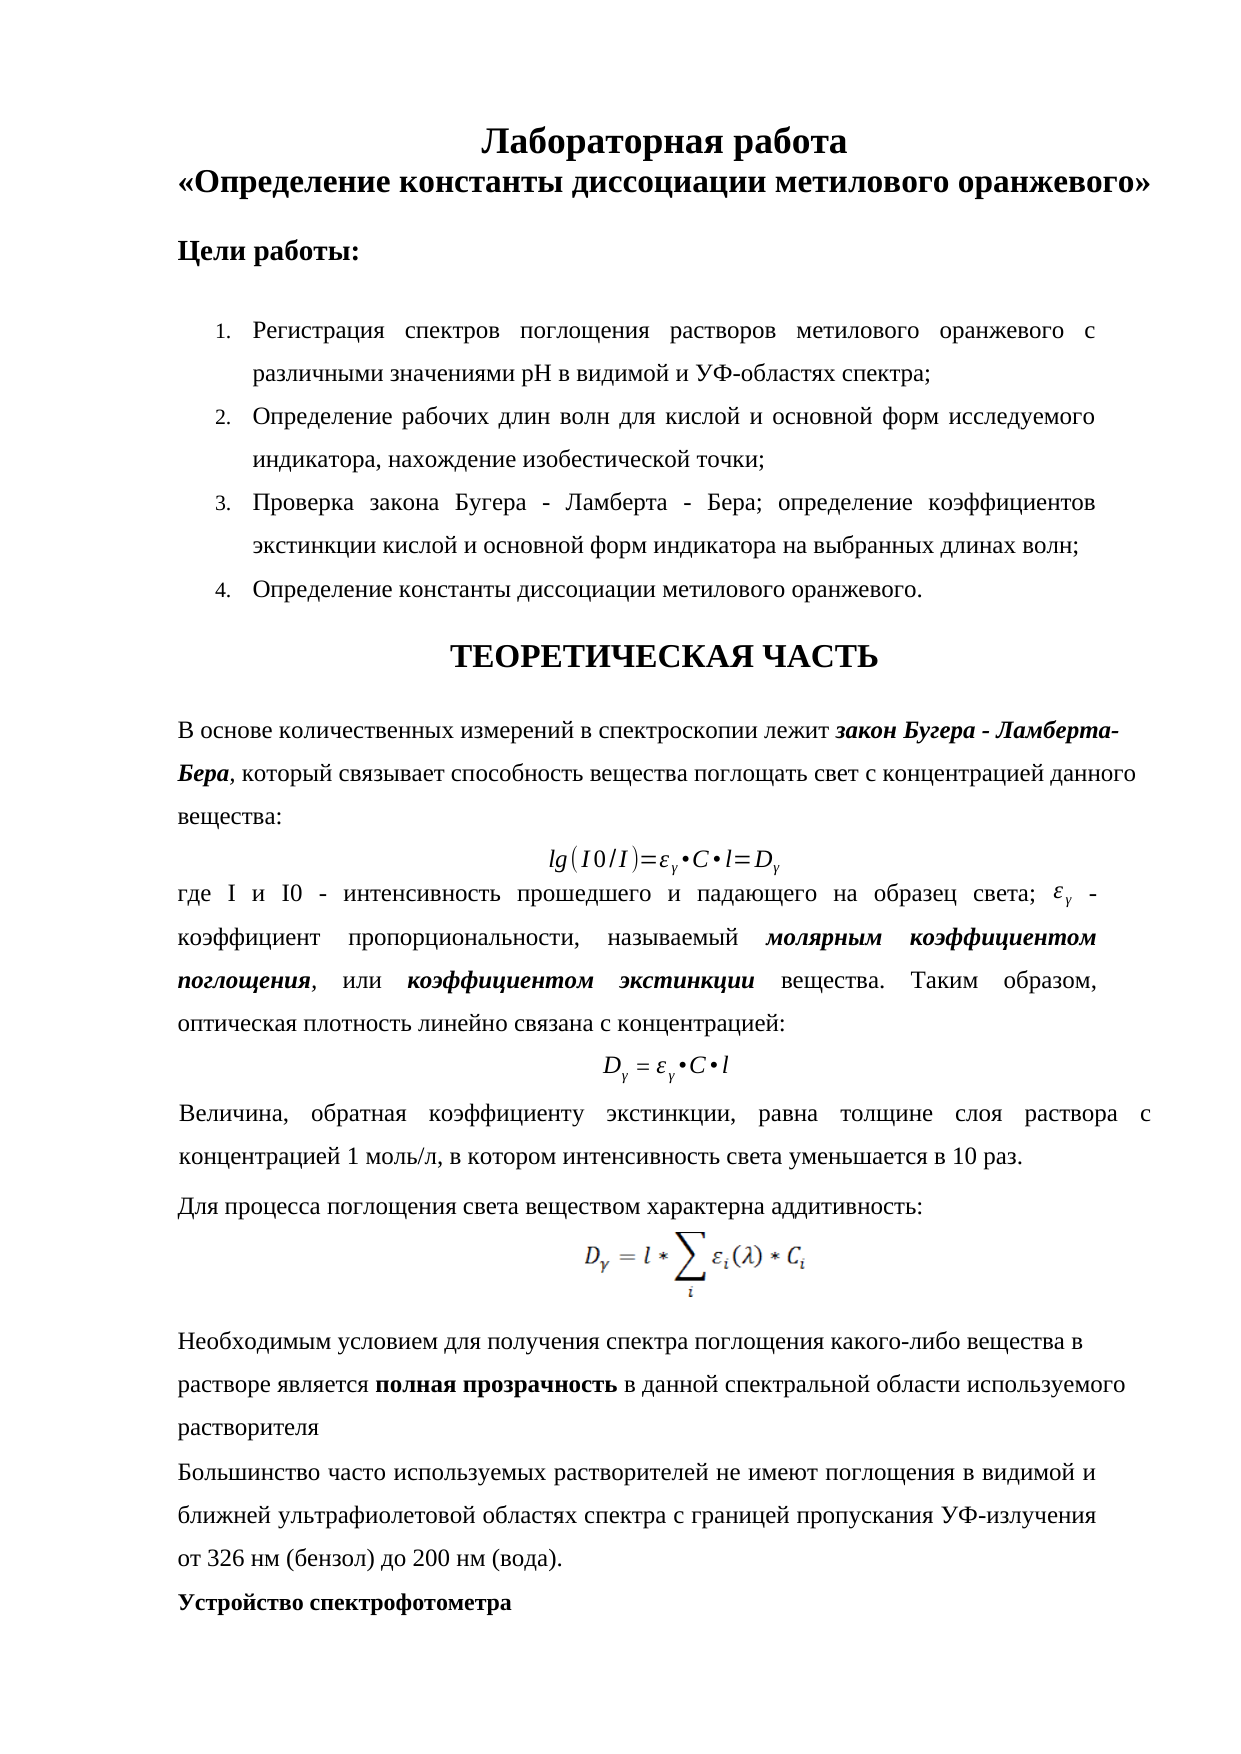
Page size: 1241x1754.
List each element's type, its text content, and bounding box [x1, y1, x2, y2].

text Лабораторная работа [177, 118, 1152, 161]
picture [584, 1232, 805, 1297]
text В основе количественных измерений в спектроскопии лежит закон Бугера - Ламберта- Бера, который связывает способность вещества поглощать свет с концентрацией данного вещества: [177, 715, 1152, 830]
text ТЕОРЕТИЧЕСКАЯ ЧАСТЬ [177, 637, 1152, 701]
text = [179, 1051, 1152, 1083]
text где I и I0 - интенсивность прошедшего и падающего на образец света; - коэффициент пропорциональности, называемый молярным коэффициентом поглощения, или коэффициентом экстинкции вещества. Таким образом, оптическая плотность линейно связана с концентрацией: [177, 876, 1097, 1037]
text Величина, обратная коэффициенту экстинкции, равна толщине слоя раствора с концентрацией 1 моль/л, в котором интенсивность света уменьшается в 10 раз. [179, 1098, 1152, 1170]
text Необходимым условием для получения спектра поглощения какого-либо вещества в растворе является полная прозрачность в данной спектральной области используемого растворителя [177, 1234, 1152, 1441]
text Большинство часто используемых растворителей не имеют поглощения в видимой и ближней ультрафиолетовой областях спектра с границей пропускания УФ-излучения от 326 нм (бензол) до 200 нм (вода). [177, 1457, 1097, 1572]
text Для процесса поглощения света веществом характерна аддитивность: [177, 1191, 1097, 1220]
list Определение рабочих длин волн для кислой и основной форм исследуемого индикатора, нахождение изобестической точки; [215, 401, 1096, 473]
list Определение константы диссоциации метилового оранжевого. [215, 574, 1152, 602]
list Проверка закона Бугера - Ламберта - Бера; определение коэффициентов экстинкции кислой и основной форм индикатора на выбранных длинах волн; [215, 487, 1097, 559]
list Регистрация спектров поглощения растворов метилового оранжевого с различными значениями pH в видимой и УФ-областях спектра; [215, 315, 1096, 387]
text Цели работы: [177, 233, 1152, 267]
text Устройство спектрофотометра [177, 1588, 1097, 1616]
text «Определение константы диссоциации метилового оранжевого» [177, 161, 1152, 199]
